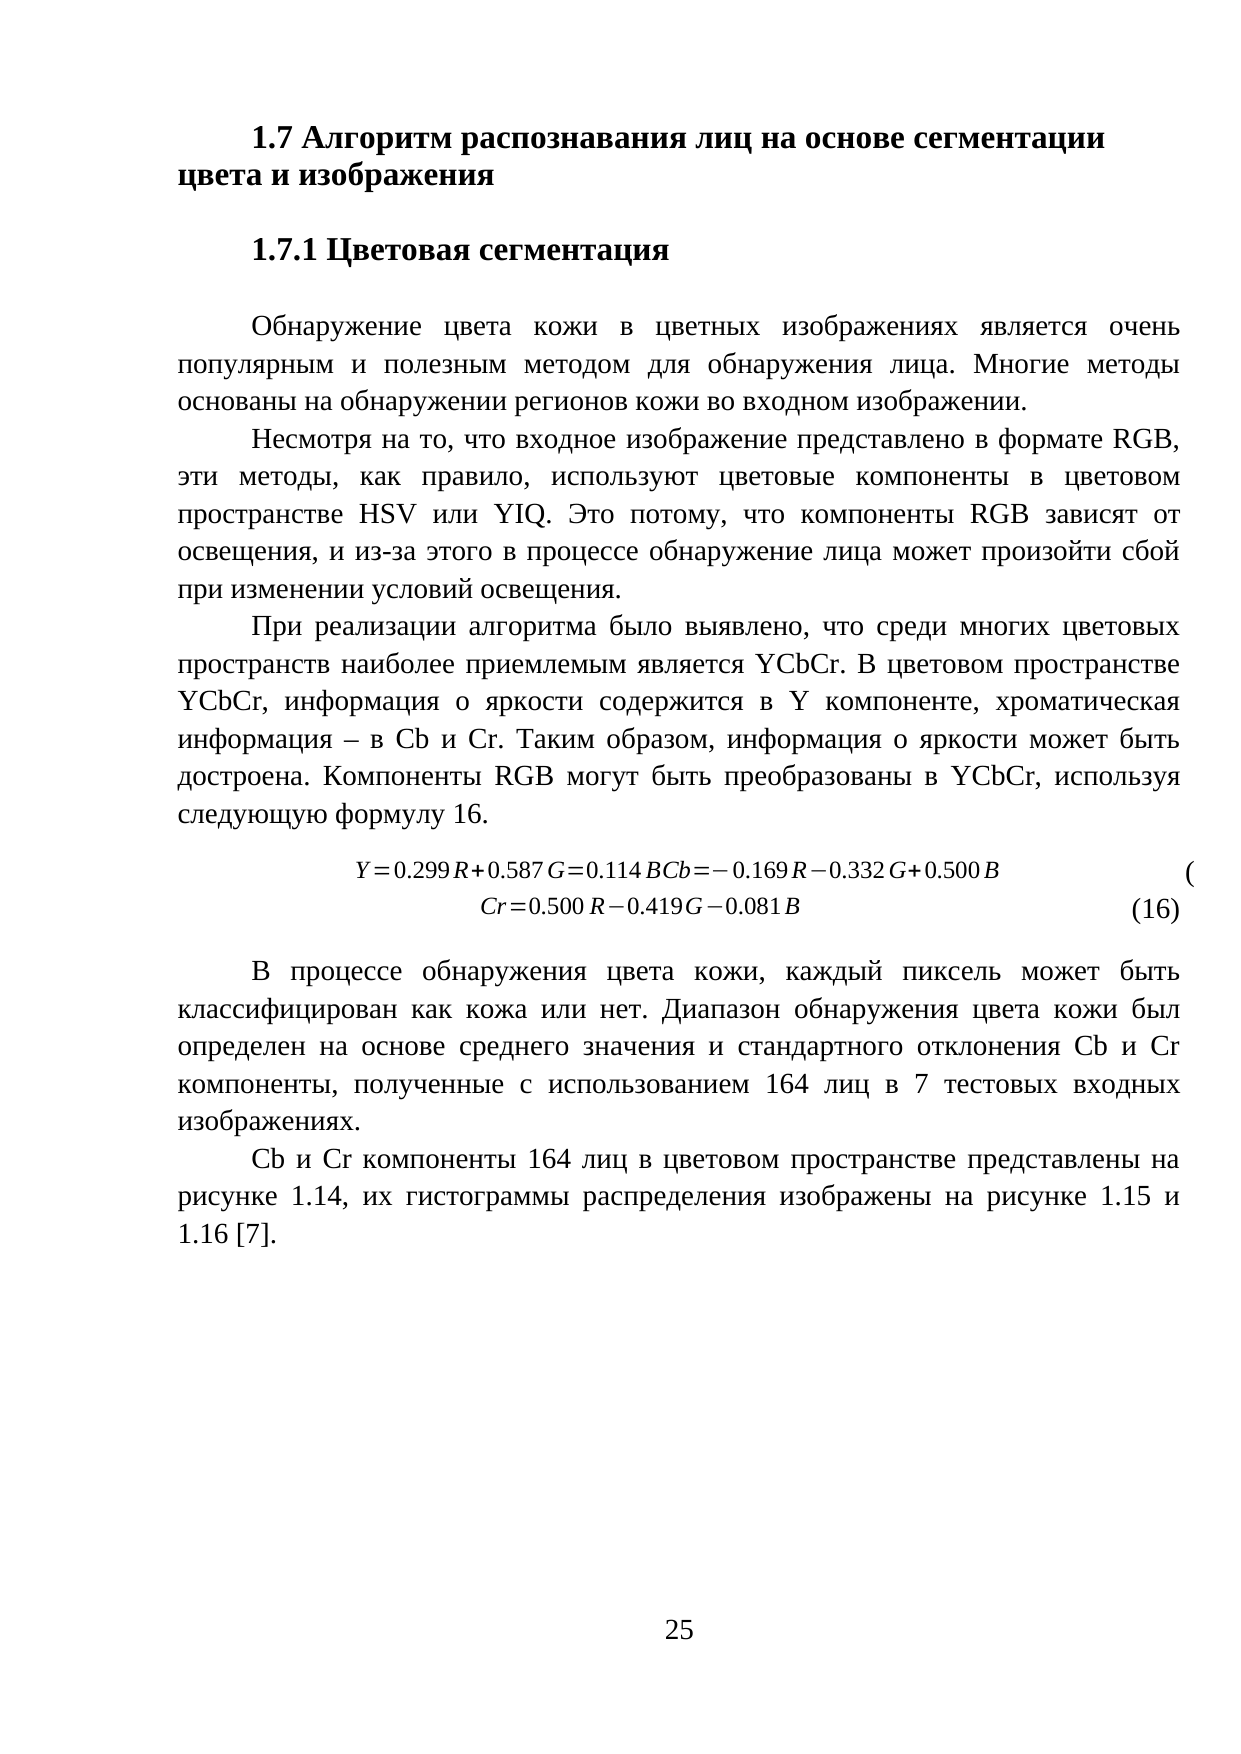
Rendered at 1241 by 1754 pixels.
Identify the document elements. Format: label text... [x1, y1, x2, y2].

text Обнаружение цвета кожи в цветных изображениях является очень популярным и полезным методом для обнаружения лица. Многие методы основаны на обнаружении регионов кожи во входном изображении. [177, 306, 1181, 418]
text В процессе обнаружения цвета кожи, каждый пиксель может быть классифицирован как кожа или нет. Диапазон обнаружения цвета кожи был определен на основе среднего значения и стандартного отклонения Cb и Cr компоненты, полученные с использованием 164 лиц в 7 тестовых входных изображениях. [177, 951, 1181, 1138]
subtitle 1.7 Алгоритм распознавания лиц на основе сегментации цвета и изображения [177, 118, 1181, 193]
subtitle 1.7.1 Цветовая сегментация [177, 231, 1181, 268]
text Несмотря на то, что входное изображение представлено в формате RGB, эти методы, как правило, используют цветовые компоненты в цветовом пространстве HSV или YIQ. Это потому, что компоненты RGB зависят от освещения, и из-за этого в процессе обнаружение лица может произойти сбой при изменении условий освещения. [177, 418, 1181, 606]
text При реализации алгоритма было выявлено, что среди многих цветовых пространств наиболее приемлемым является YCbCr. В цветовом пространстве YCbCr, информация о яркости содержится в Y компоненте, хроматическая информация – в Cb и Cr. Таким образом, информация о яркости может быть достроена. Компоненты RGB могут быть преобразованы в YCbCr, используя следующую формулу 16. [177, 606, 1181, 831]
text Cb и Cr компоненты 164 лиц в цветовом пространстве представлены на рисунке 1.14, их гистограммы распределения изображены на рисунке 1.15 и 1.16 [7]. [177, 1138, 1181, 1251]
table_header [166, 831, 1115, 951]
table_header ((16) [1115, 831, 1196, 951]
